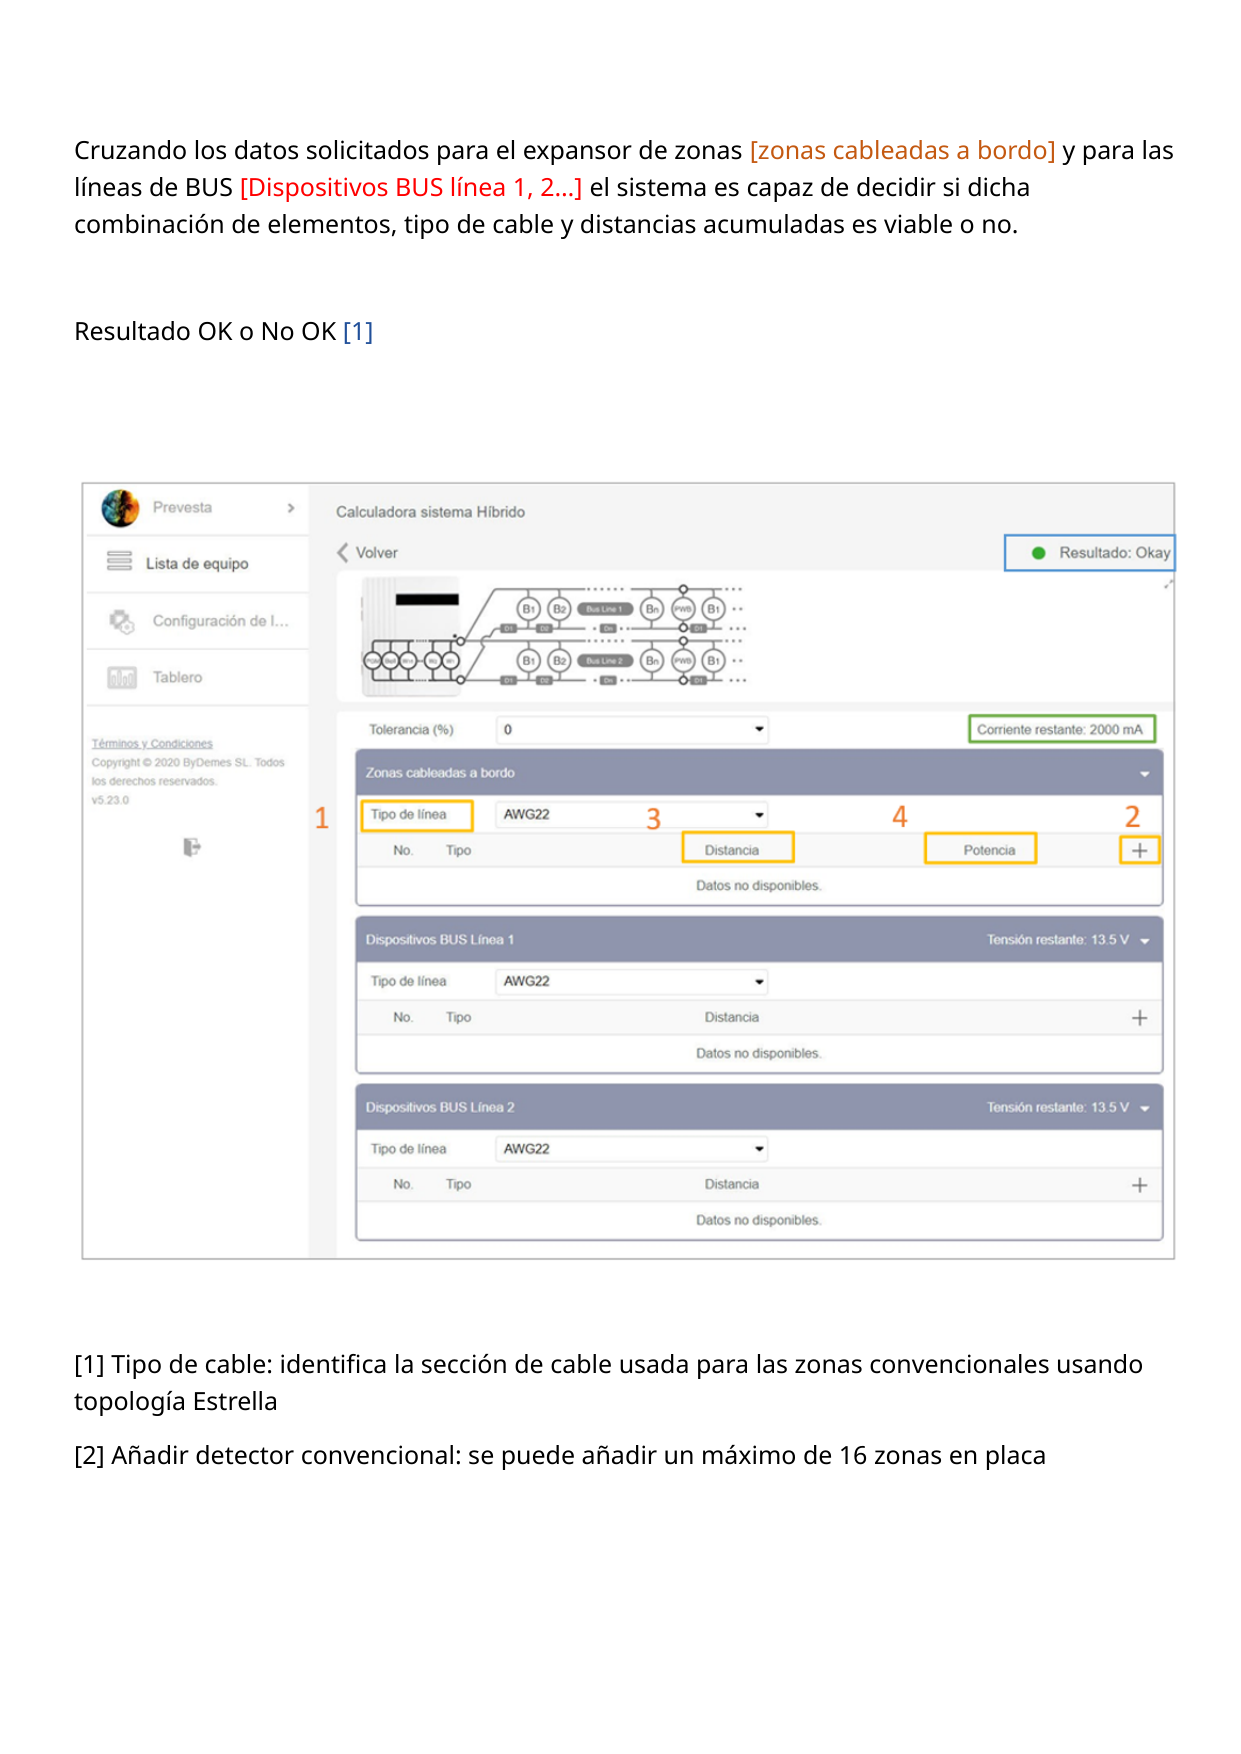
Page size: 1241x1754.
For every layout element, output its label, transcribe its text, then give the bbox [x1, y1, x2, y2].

picture [73, 473, 1182, 1275]
text [2] Añadir detector convencional: se puede añadir un máximo de 16 zonas en placa [74, 1437, 1181, 1471]
text Cruzando los datos solicitados para el expansor de zonas [zonas cableadas a bordo] y para las líneas de BUS [Dispositivos BUS línea 1, 2…] el sistema es capaz de decidir si dicha combinación de elementos, tipo de cable y distancias acumuladas es viable o no. [74, 133, 1181, 241]
text [1] Tipo de cable: identifica la sección de cable usada para las zonas convencionales usando topología Estrella [74, 1347, 1181, 1418]
text Resultado OK o No OK [1] [74, 313, 1181, 347]
